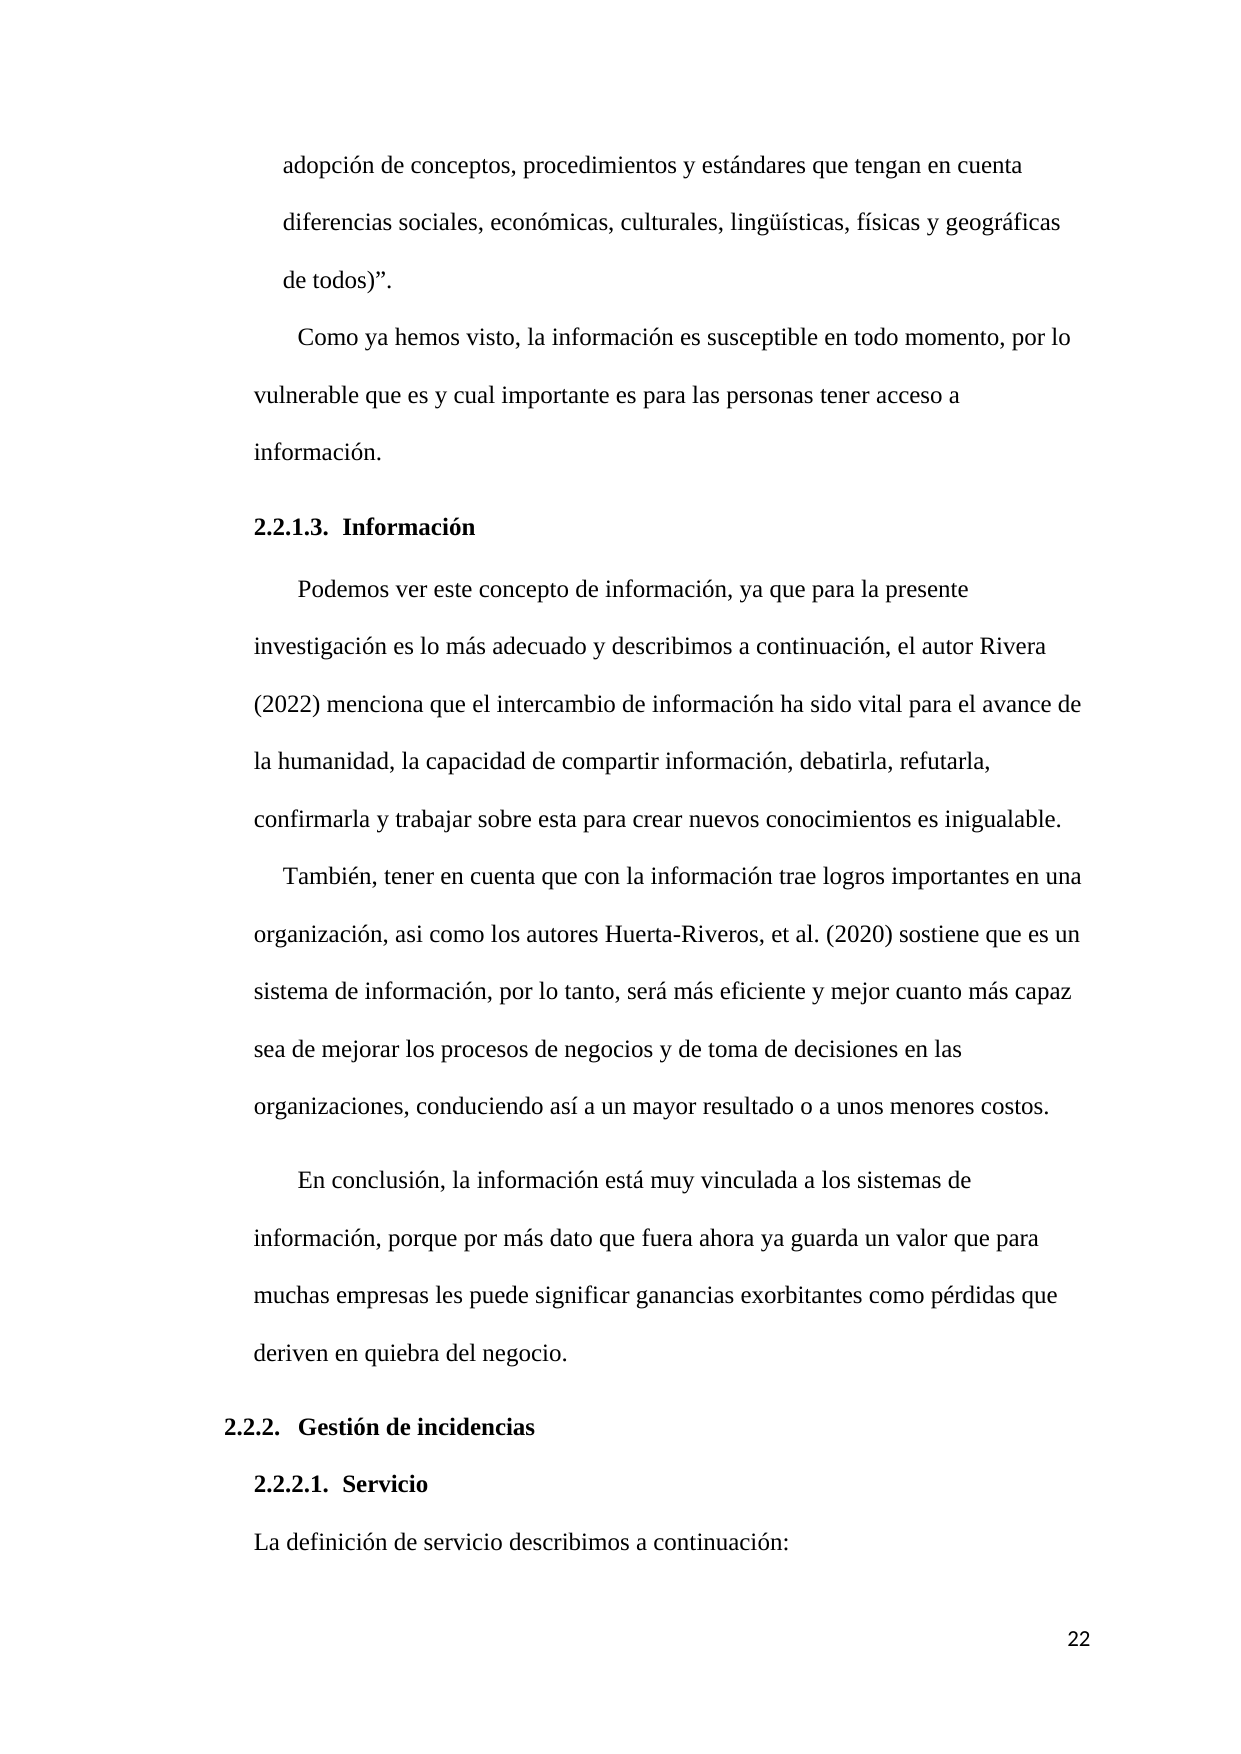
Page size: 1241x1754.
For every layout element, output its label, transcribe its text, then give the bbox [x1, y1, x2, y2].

subtitle Servicio [253, 1469, 1090, 1498]
list También, tener en cuenta que con la información trae logros importantes en una organización, asi como los autores Huerta-Riveros, et al. (2020) sostiene que es un sistema de información, por lo tanto, será más eficiente y mejor cuanto más capaz sea de mejorar los procesos de negocios y de toma de decisiones en las organizaciones, conduciendo así a un mayor resultado o a unos menores costos. [253, 861, 1090, 1120]
list Como ya hemos visto, la información es susceptible en todo momento, por lo vulnerable que es y cual importante es para las personas tener acceso a información. [253, 322, 1090, 466]
list Podemos ver este concepto de información, ya que para la presente investigación es lo más adecuado y describimos a continuación, el autor Rivera (2022) menciona que el intercambio de información ha sido vital para el avance de la humanidad, la capacidad de compartir información, debatirla, refutarla, confirmarla y trabajar sobre esta para crear nuevos conocimientos es inigualable. [253, 574, 1090, 832]
subtitle Información [253, 512, 1090, 540]
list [283, 150, 1090, 294]
text En conclusión, la información está muy vinculada a los sistemas de información, porque por más dato que fuera ahora ya guarda un valor que para muchas empresas les puede significar ganancias exorbitantes como pérdidas que deriven en quiebra del negocio. [253, 1165, 1090, 1367]
subtitle Gestión de incidencias [224, 1412, 1090, 1441]
list La definición de servicio describimos a continuación: [253, 1527, 1090, 1556]
